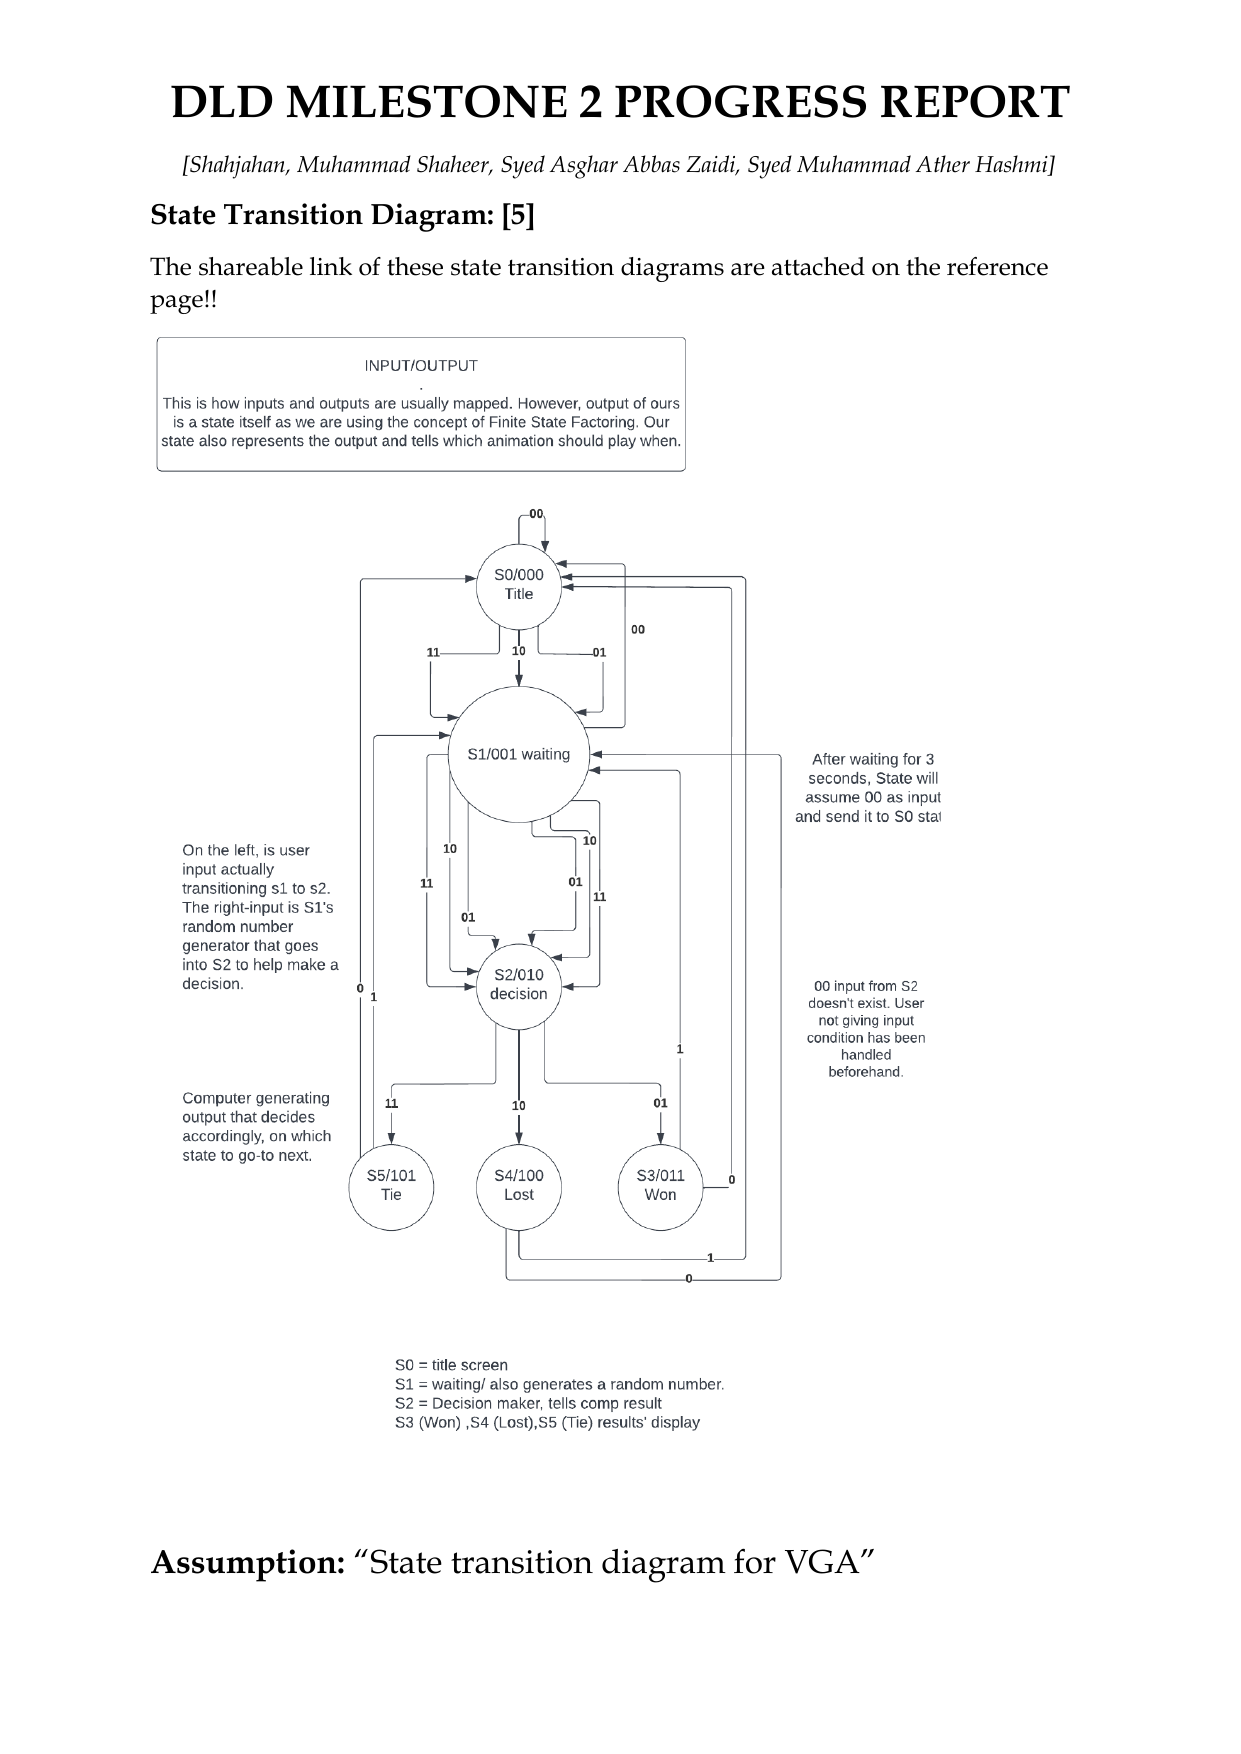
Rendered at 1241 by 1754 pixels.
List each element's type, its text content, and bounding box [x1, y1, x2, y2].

picture [150, 501, 941, 1475]
text The shareable link of these state transition diagrams are attached on the reference page!! [150, 252, 1090, 315]
text State Transition Diagram: [5] [150, 198, 1090, 233]
text Assumption: “State transition diagram for VGA” [150, 1542, 1090, 1582]
picture [150, 333, 691, 483]
